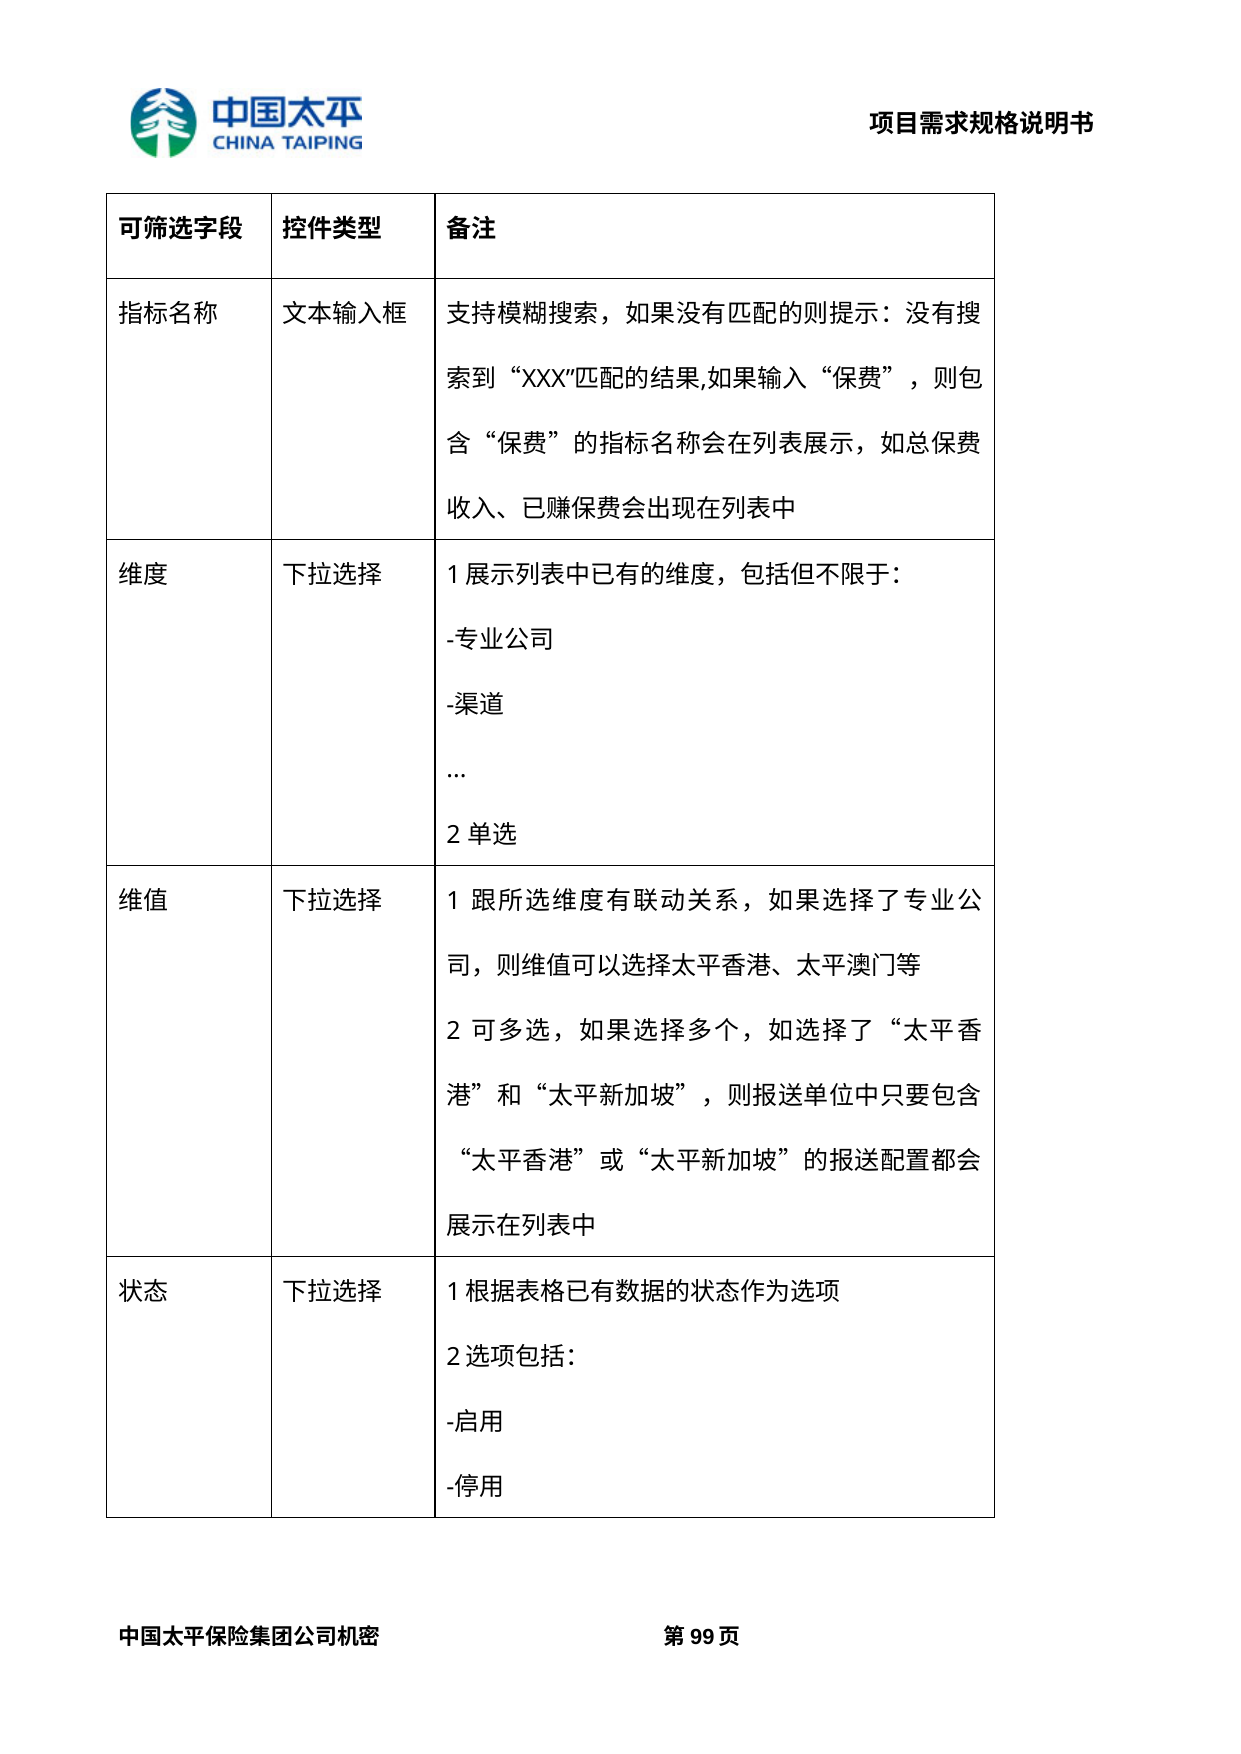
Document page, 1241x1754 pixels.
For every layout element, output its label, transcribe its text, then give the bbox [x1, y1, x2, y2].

picture [130, 88, 362, 158]
table_header 控件类型 [272, 194, 434, 278]
table_cell 文本输入框 [272, 279, 434, 539]
table_cell 1根据表格已有数据的状态作为选项 2选项包括： -启用 -停用 [436, 1257, 994, 1517]
table_cell 维值 [107, 866, 271, 1256]
table_cell 指标名称 [107, 279, 271, 539]
table_cell 状态 [107, 1257, 271, 1517]
table_cell 支持模糊搜索，如果没有匹配的则提示：没有搜索到“XXX”匹配的结果,如果输入“保费”，则包含“保费”的指标名称会在列表展示，如总保费收入、已赚保费会出现在列表中 [436, 279, 994, 539]
table_header 备注 [436, 194, 994, 278]
table_cell 1 跟所选维度有联动关系，如果选择了专业公司，则维值可以选择太平香港、太平澳门等 2 可多选，如果选择多个，如选择了“太平香港”和“太平新加坡”，则报送单位中只要包含“太平香港”或“太平新加坡”的报送配置都会展示在列表中 [436, 866, 994, 1256]
table_header 可筛选字段 [107, 194, 271, 278]
table_cell 1展示列表中已有的维度，包括但不限于： -专业公司 -渠道 ... 2 单选 [436, 540, 994, 865]
table_cell 维度 [107, 540, 271, 865]
table_cell 下拉选择 [272, 1257, 434, 1517]
table_cell 下拉选择 [272, 540, 434, 865]
table_cell 下拉选择 [272, 866, 434, 1256]
